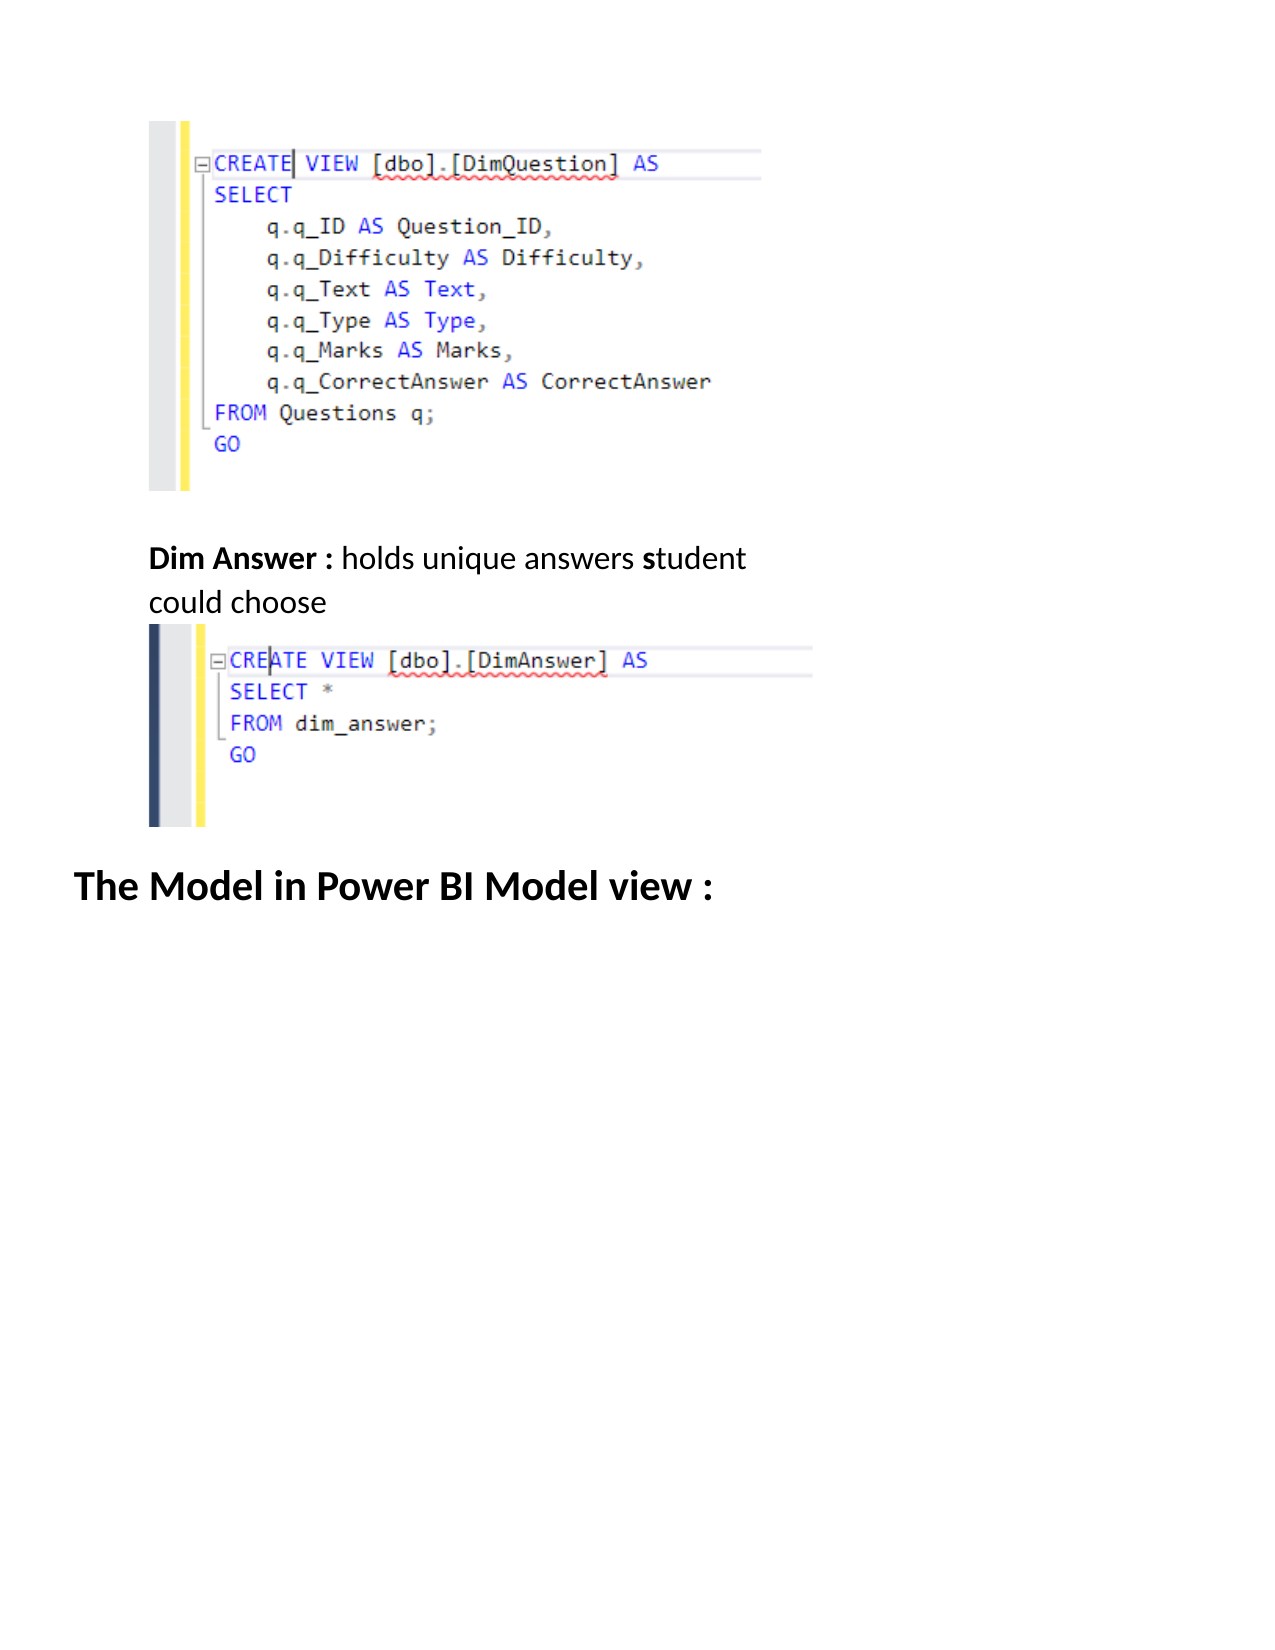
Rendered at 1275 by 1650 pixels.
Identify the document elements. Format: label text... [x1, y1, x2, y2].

picture [148, 121, 762, 491]
list Dim Answer : holds unique answers student could choose [149, 537, 804, 621]
picture [148, 624, 813, 827]
text The Model in Power BI Model view : [73, 858, 1248, 911]
